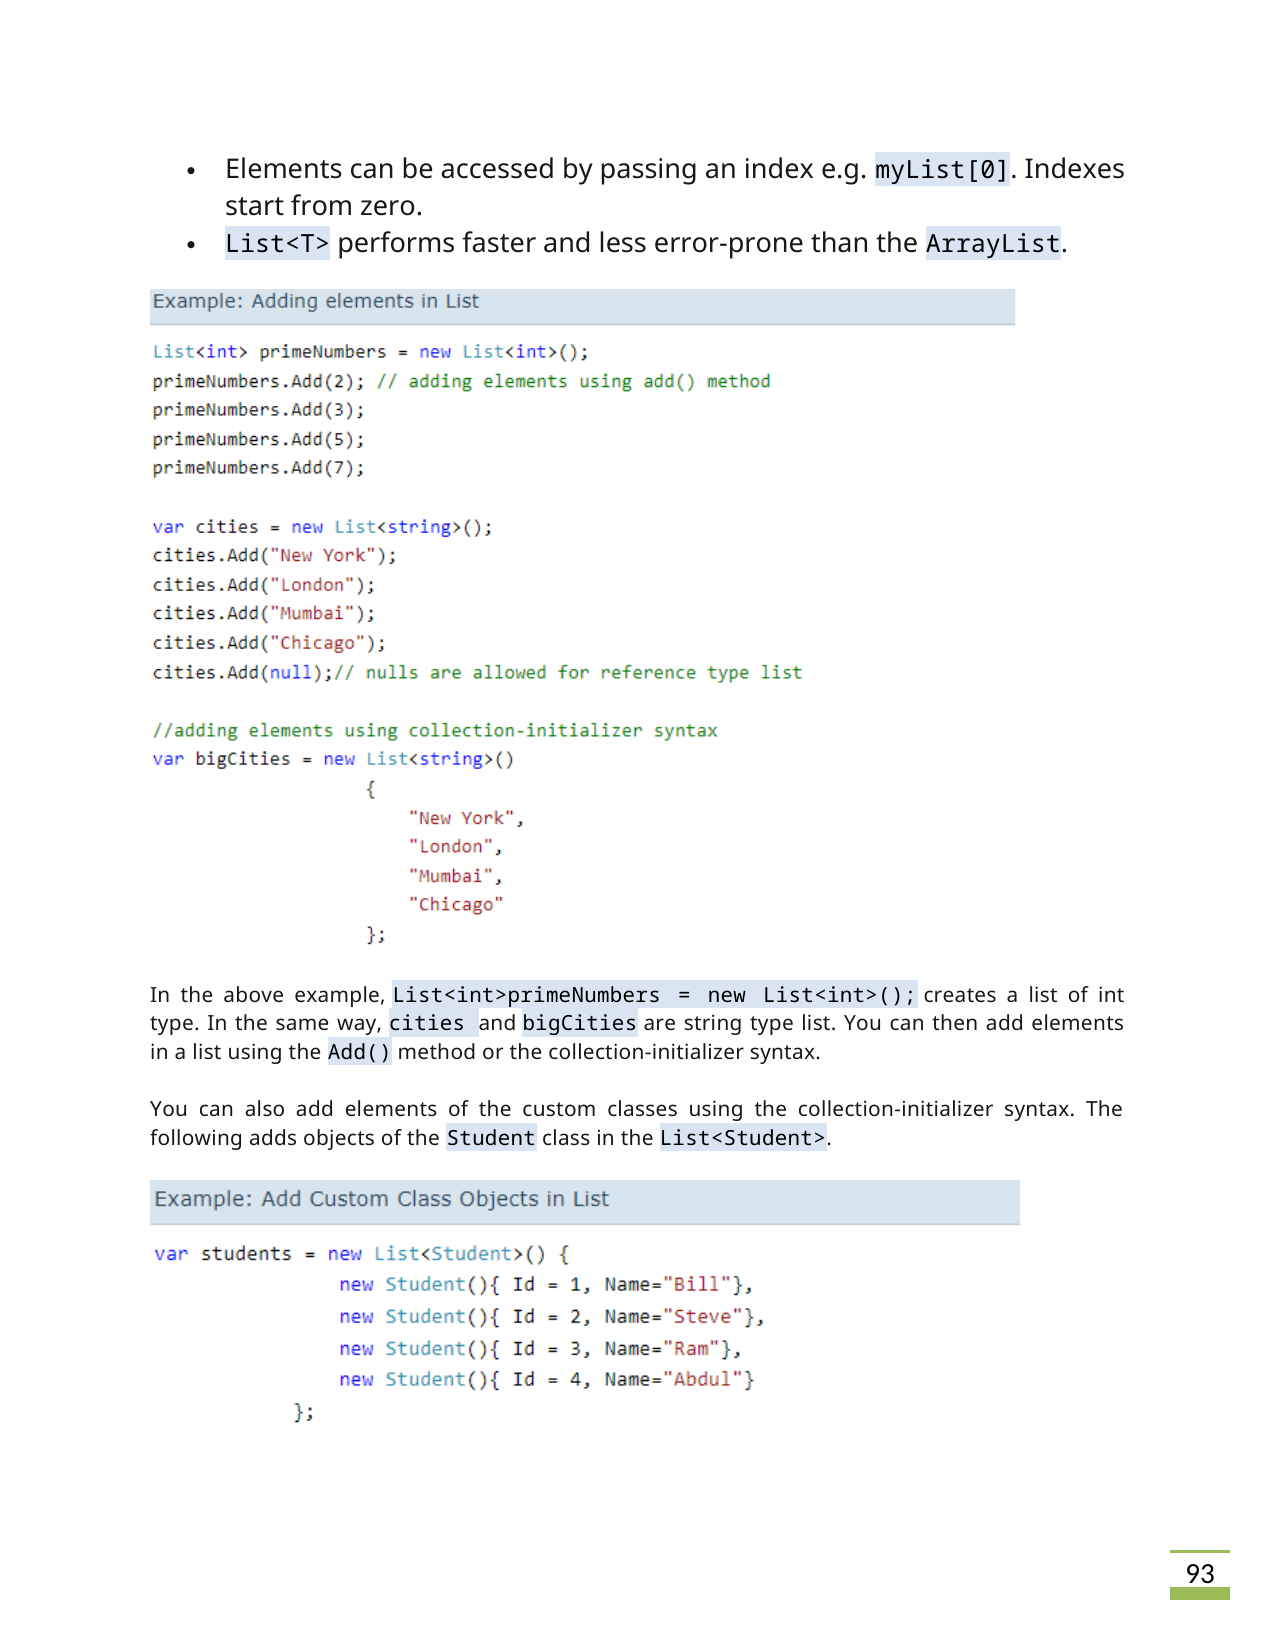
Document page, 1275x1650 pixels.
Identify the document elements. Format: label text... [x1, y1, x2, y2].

picture [150, 289, 1016, 951]
text In the above example, List<int>primeNumbers = new List<int>(); creates a list of int type. In the same way, cities and bigCities are string type list. You can then add elements in a list using the Add() method or the collection-initializer syntax. [150, 980, 392, 1065]
text You can also add elements of the custom classes using the collection-initializer syntax. The following adds objects of the Student class in the List<Student>. [150, 1094, 1125, 1151]
list List<T> performs faster and less error-prone than the ArrayList. [187, 224, 1125, 261]
text In the above example, List<int>primeNumbers = new List<int>(); creates a list of int type. In the same way, cities and bigCities are string type list. You can then add elements in a list using the Add() method or the collection-initializer syntax. [392, 980, 1125, 1065]
picture [150, 1180, 1021, 1437]
list Elements can be accessed by passing an index e.g. myList[0]. Indexes start from zero. [187, 150, 1125, 224]
